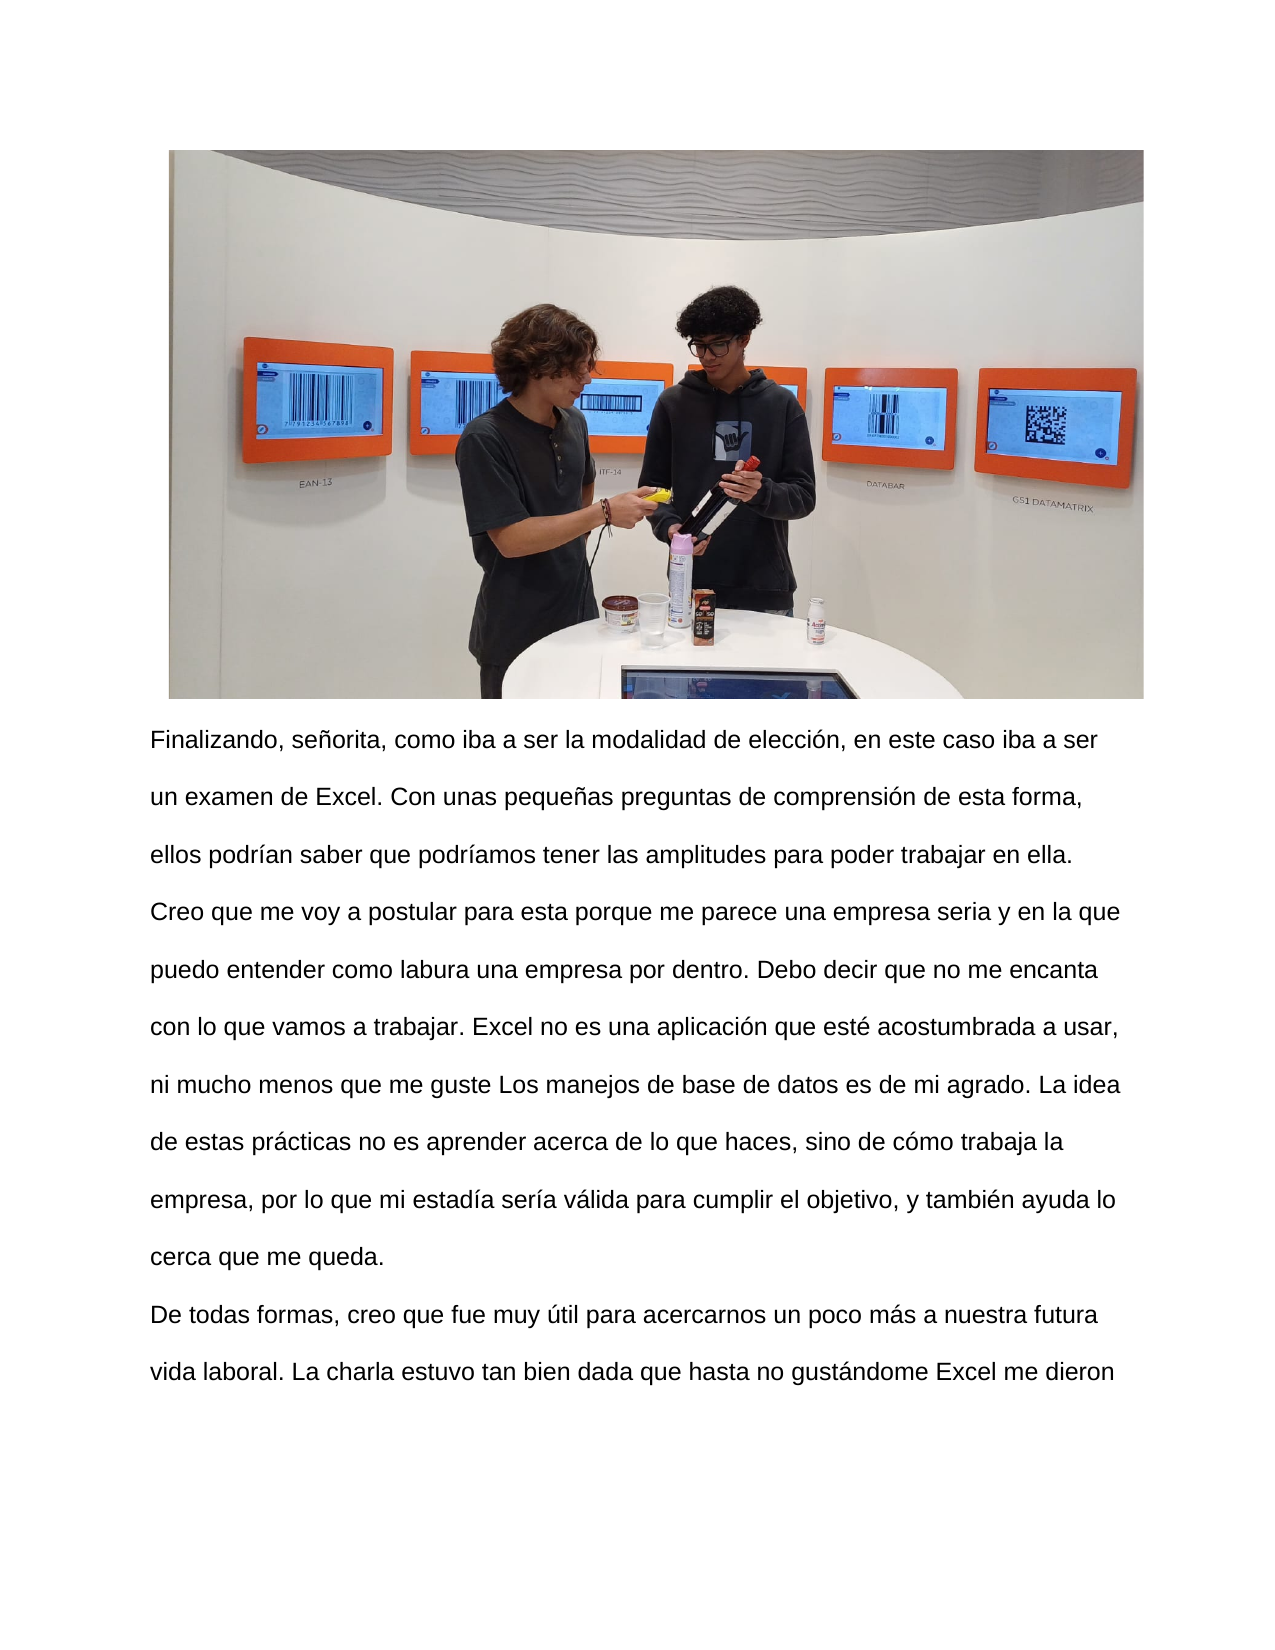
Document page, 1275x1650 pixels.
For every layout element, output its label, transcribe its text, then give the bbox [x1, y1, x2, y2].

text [150, 1300, 1125, 1386]
text Finalizando, señorita, como iba a ser la modalidad de elección, en este caso iba a ser un examen de Excel. Con unas pequeñas preguntas de comprensión de esta forma, ellos podrían saber que podríamos tener las amplitudes para poder trabajar en ella. Creo que me voy a postular para esta porque me parece una empresa seria y en la que puedo entender como labura una empresa por dentro. Debo decir que no me encanta con lo que vamos a trabajar. Excel no es una aplicación que esté acostumbrada a usar, ni mucho menos que me guste Los manejos de base de datos es de mi agrado. La idea de estas prácticas no es aprender acerca de lo que haces, sino de cómo trabaja la empresa, por lo que mi estadía sería válida para cumplir el objetivo, y también ayuda lo cerca que me queda. [150, 725, 1125, 1271]
